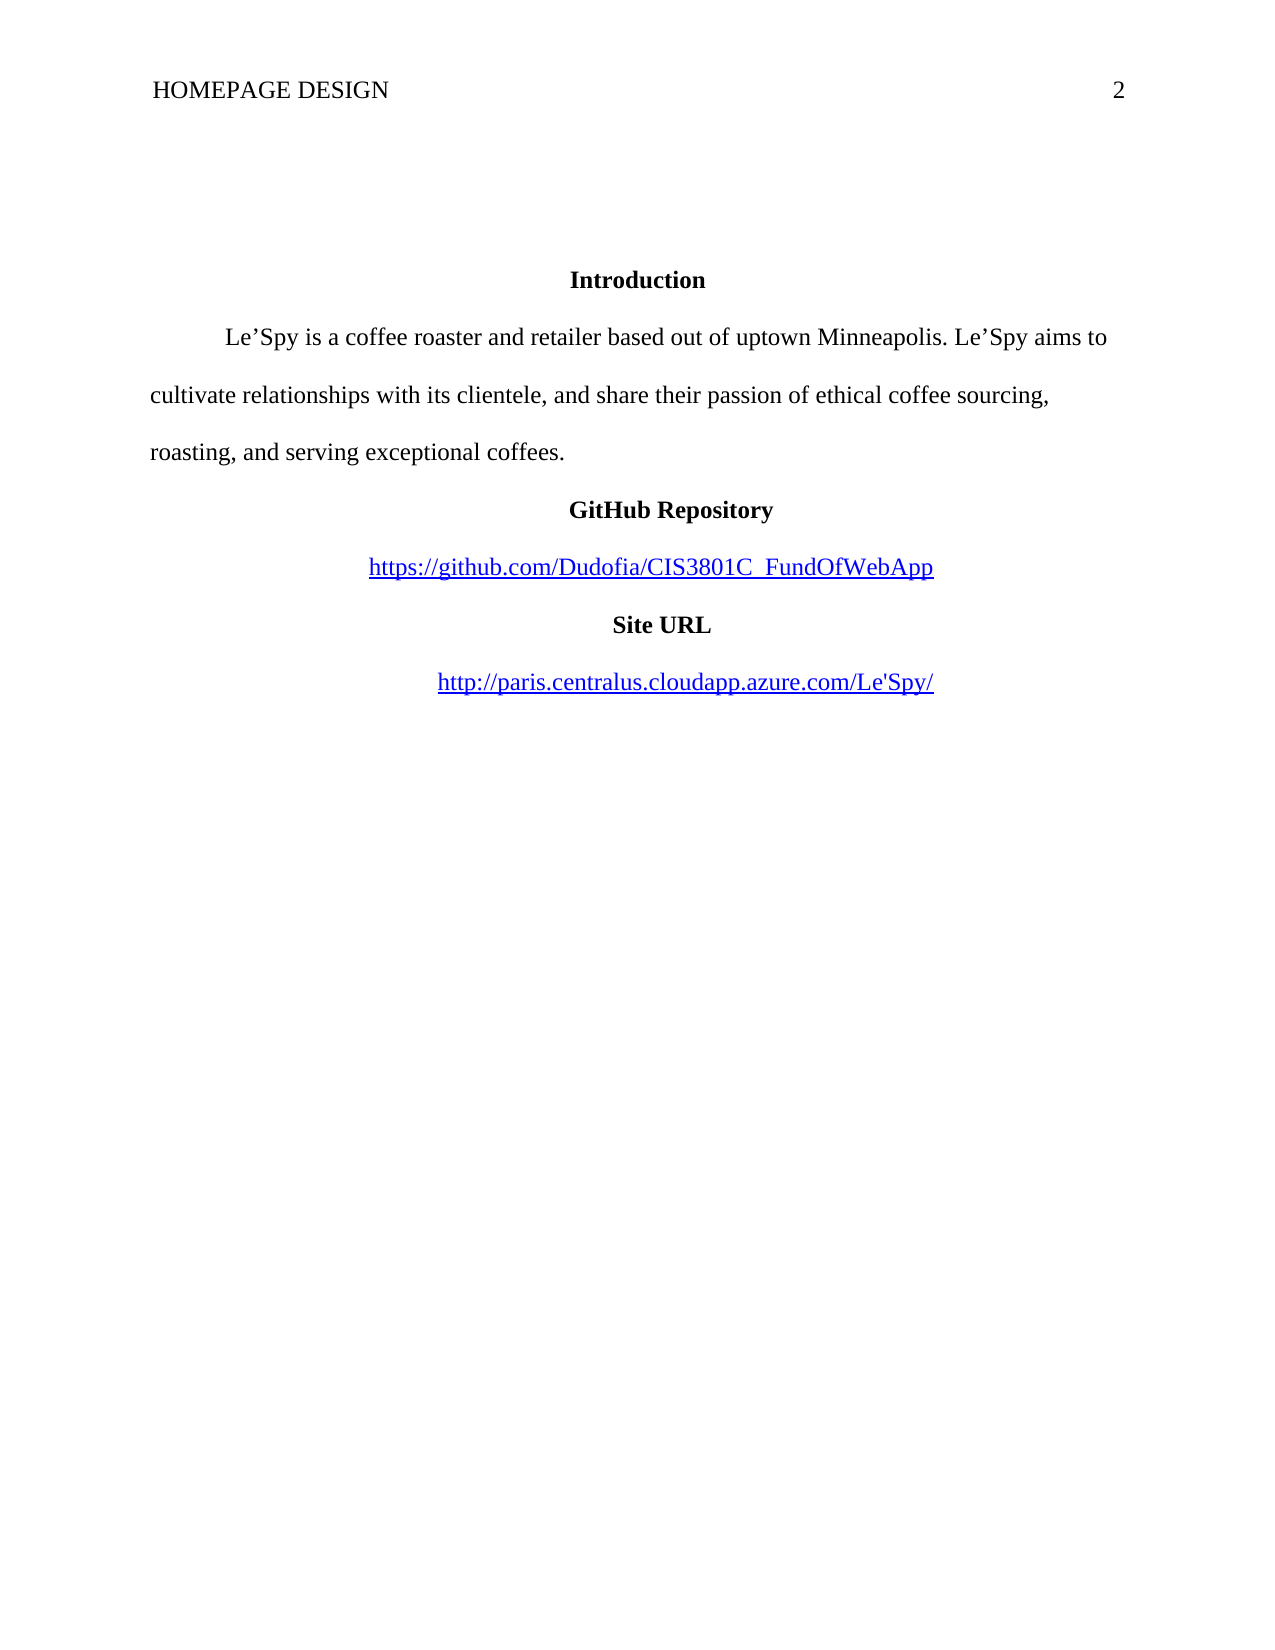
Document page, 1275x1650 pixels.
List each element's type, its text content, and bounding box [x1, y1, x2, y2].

text GitHub Repository [150, 495, 1125, 524]
text Introduction [150, 265, 1125, 294]
text http://paris.centralus.cloudapp.azure.com/Le'Spy/ [150, 667, 1125, 696]
text Site URL [150, 610, 1125, 639]
text Le’Spy is a coffee roaster and retailer based out of uptown Minneapolis. Le’Spy aims to cultivate relationships with its clientele, and share their passion of ethical coffee sourcing, roasting, and serving exceptional coffees. [150, 322, 1125, 466]
text https://github.com/Dudofia/CIS3801C_FundOfWebApp [150, 552, 1125, 581]
